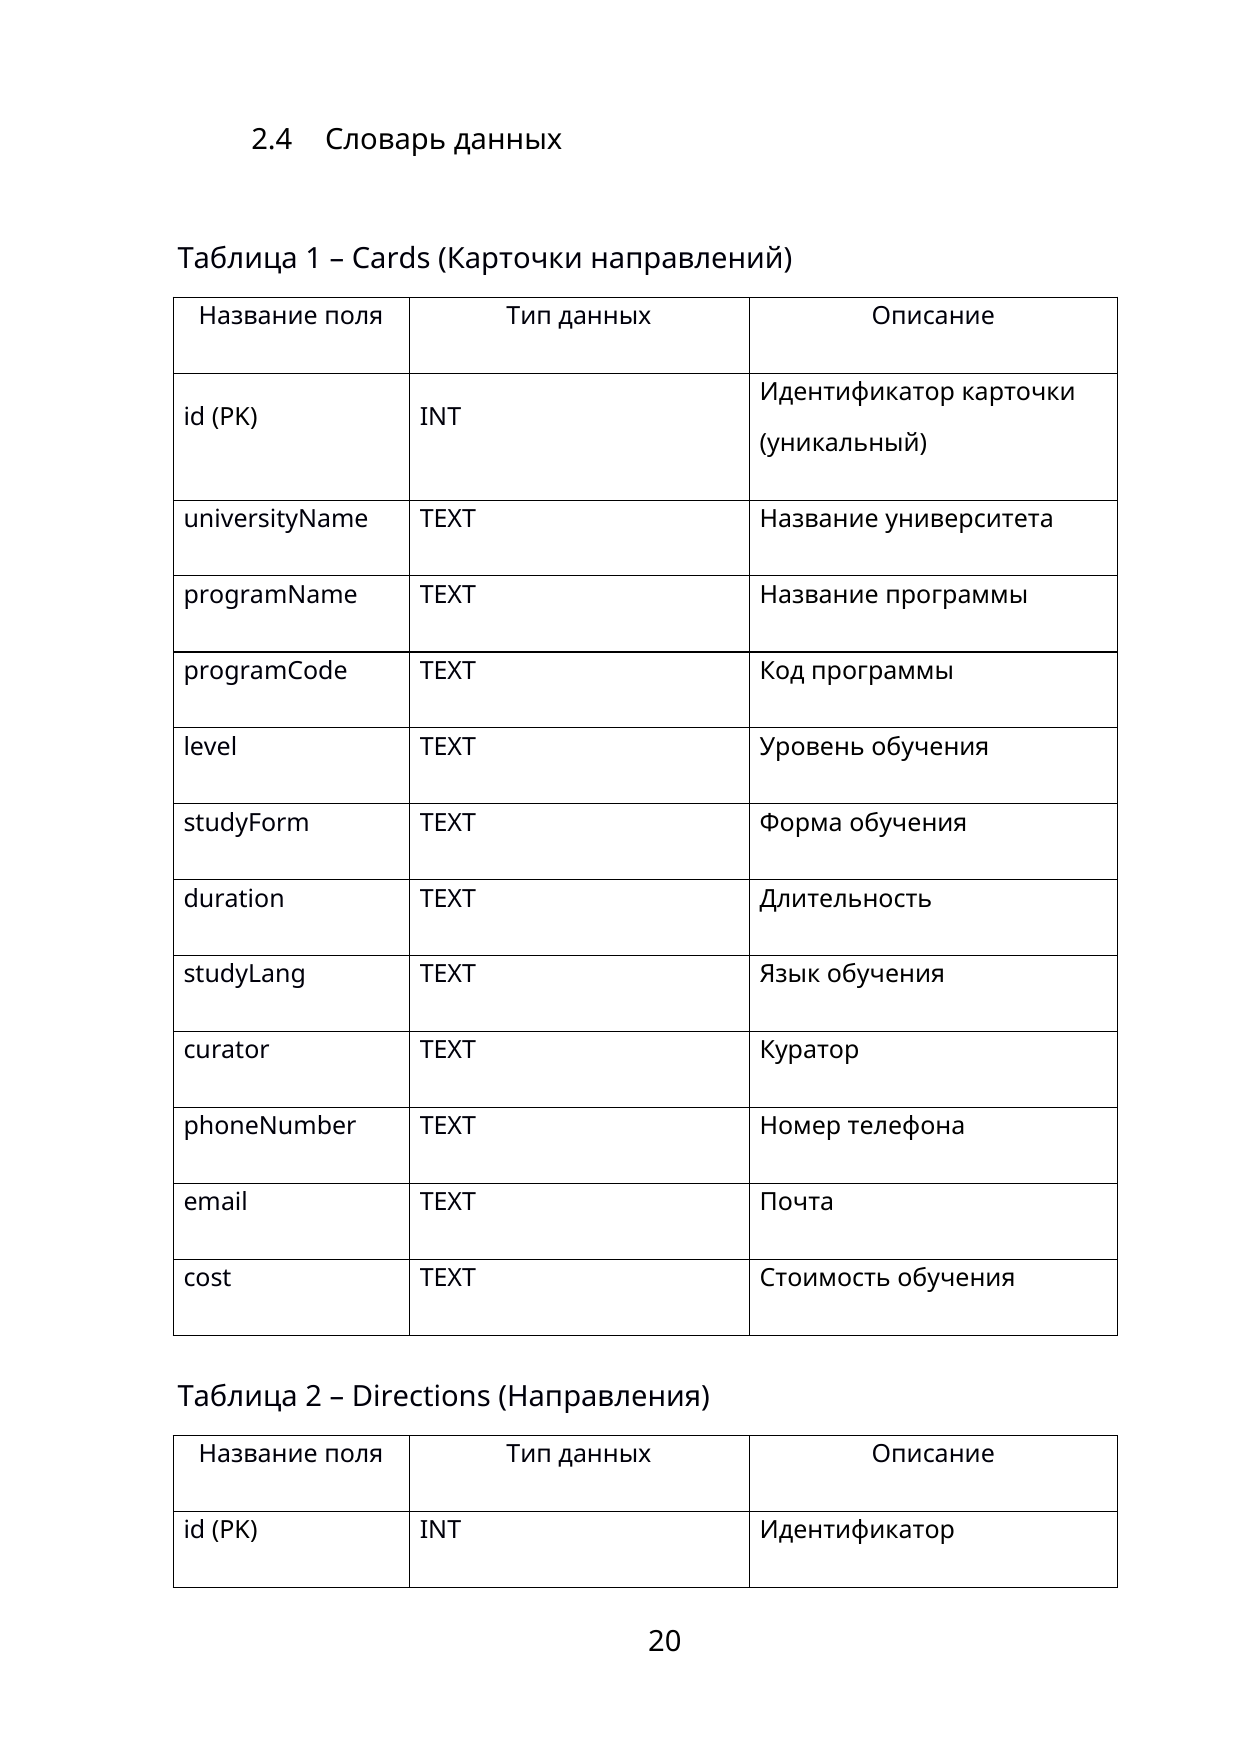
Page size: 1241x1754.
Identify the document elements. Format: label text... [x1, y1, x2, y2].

table_header Тип данных [410, 298, 749, 372]
table_header Название поля [174, 1436, 409, 1511]
table_cell TEXT [410, 880, 749, 955]
table_cell TEXT [410, 653, 749, 727]
table_cell universityName [174, 501, 409, 575]
table_cell TEXT [410, 956, 749, 1031]
table_cell programCode [174, 653, 409, 727]
table_cell studyForm [174, 804, 409, 879]
table_cell Почта [750, 1184, 1117, 1259]
table_cell email [174, 1184, 409, 1259]
table_cell Длительность [750, 880, 1117, 955]
table_cell Форма обучения [750, 804, 1117, 879]
table_header Тип данных [410, 1436, 749, 1511]
table_cell curator [174, 1032, 409, 1107]
text Таблица 1 – Cards (Карточки направлений) [177, 237, 1152, 277]
table_cell id (PK) [174, 1512, 409, 1587]
table_cell id (PK) [174, 374, 409, 499]
text 2.4 Словарь данных [177, 118, 1152, 158]
table_cell Идентификатор карточки (уникальный) [750, 374, 1117, 499]
table_cell TEXT [410, 501, 749, 575]
table_header Название поля [174, 298, 409, 372]
table_cell duration [174, 880, 409, 955]
table_cell Код программы [750, 653, 1117, 727]
table_cell INT [410, 374, 749, 499]
table_cell Название программы [750, 576, 1117, 651]
table_cell TEXT [410, 1032, 749, 1107]
table_cell TEXT [410, 1108, 749, 1183]
table_header Описание [750, 1436, 1117, 1511]
table_header Описание [750, 298, 1117, 372]
table_cell programName [174, 576, 409, 651]
table_cell Уровень обучения [750, 728, 1117, 803]
table_cell Язык обучения [750, 956, 1117, 1031]
table_cell INT [410, 1512, 749, 1587]
table_cell studyLang [174, 956, 409, 1031]
table_cell Куратор [750, 1032, 1117, 1107]
table_cell TEXT [410, 1260, 749, 1335]
table_cell TEXT [410, 1184, 749, 1259]
table_cell Название университета [750, 501, 1117, 575]
table_cell TEXT [410, 576, 749, 651]
table_cell level [174, 728, 409, 803]
table_cell phoneNumber [174, 1108, 409, 1183]
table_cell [750, 1512, 1117, 1587]
text Таблица 2 – Directions (Направления) [177, 1376, 1152, 1415]
table_cell Номер телефона [750, 1108, 1117, 1183]
table_cell cost [174, 1260, 409, 1335]
table_cell TEXT [410, 804, 749, 879]
table_cell Стоимость обучения [750, 1260, 1117, 1335]
table_cell TEXT [410, 728, 749, 803]
